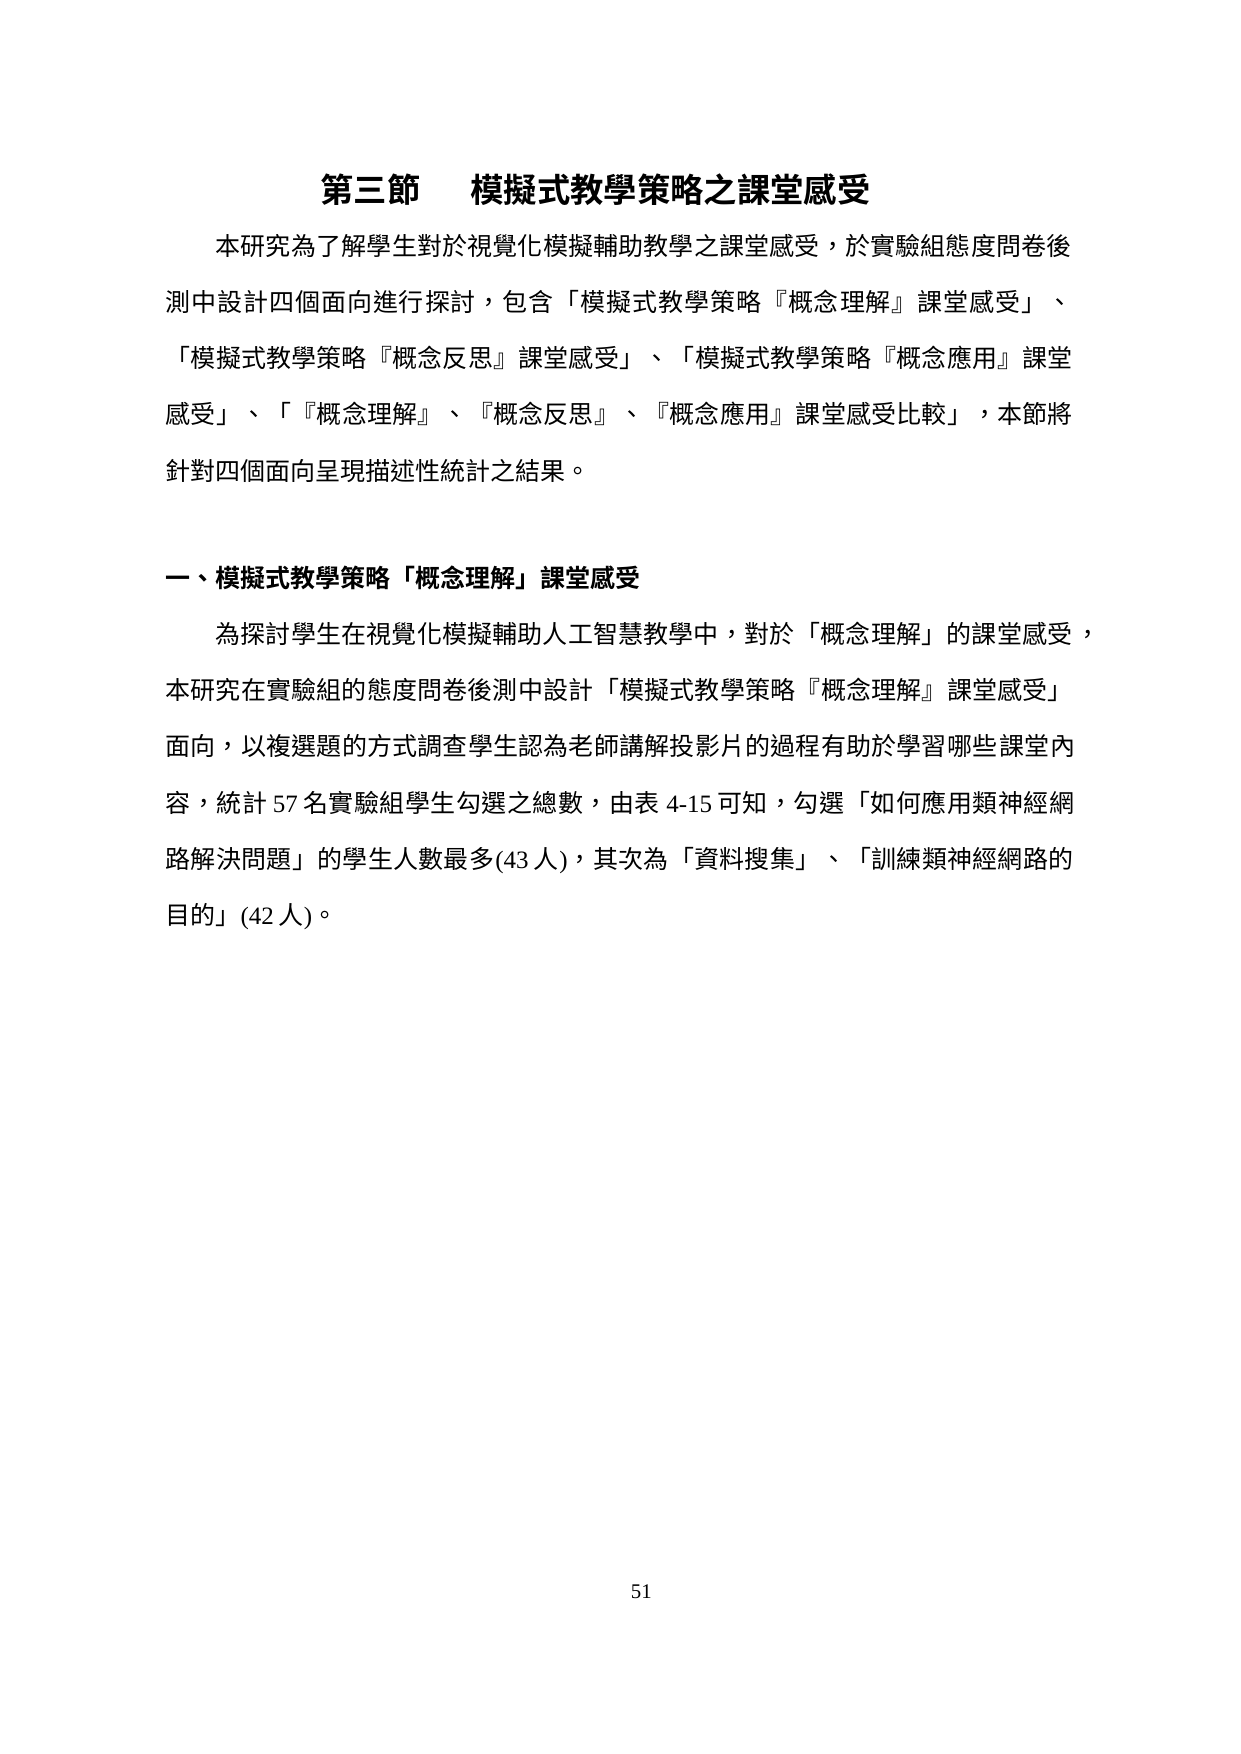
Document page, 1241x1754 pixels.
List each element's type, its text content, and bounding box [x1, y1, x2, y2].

text 模擬式教學策略之課堂感受 [165, 151, 1075, 226]
text 本研究為了解學生對於視覺化模擬輔助教學之課堂感受，於實驗組態度問卷後測中設計四個面向進行探討，包含「模擬式教學策略『概念理解』課堂感受」、「模擬式教學策略『概念反思』課堂感受」、「模擬式教學策略『概念應用』課堂感受」、「『概念理解』、『概念反思』、『概念應用』課堂感受比較」，本節將針對四個面向呈現描述性統計之結果。 [165, 226, 1075, 488]
text 為探討學生在視覺化模擬輔助人工智慧教學中，對於「概念理解」的課堂感受，本研究在實驗組的態度問卷後測中設計「模擬式教學策略『概念理解』課堂感受」面向，以複選題的方式調查學生認為老師講解投影片的過程有助於學習哪些課堂內容，統計57名實驗組學生勾選之總數，由表4-15可知，勾選「如何應用類神經網路解決問題」的學生人數最多(43人)，其次為「資料搜集」、「訓練類神經網路的目的」(42人)。 [165, 614, 1075, 932]
text 一、模擬式教學策略「概念理解」課堂感受 [165, 558, 1075, 596]
